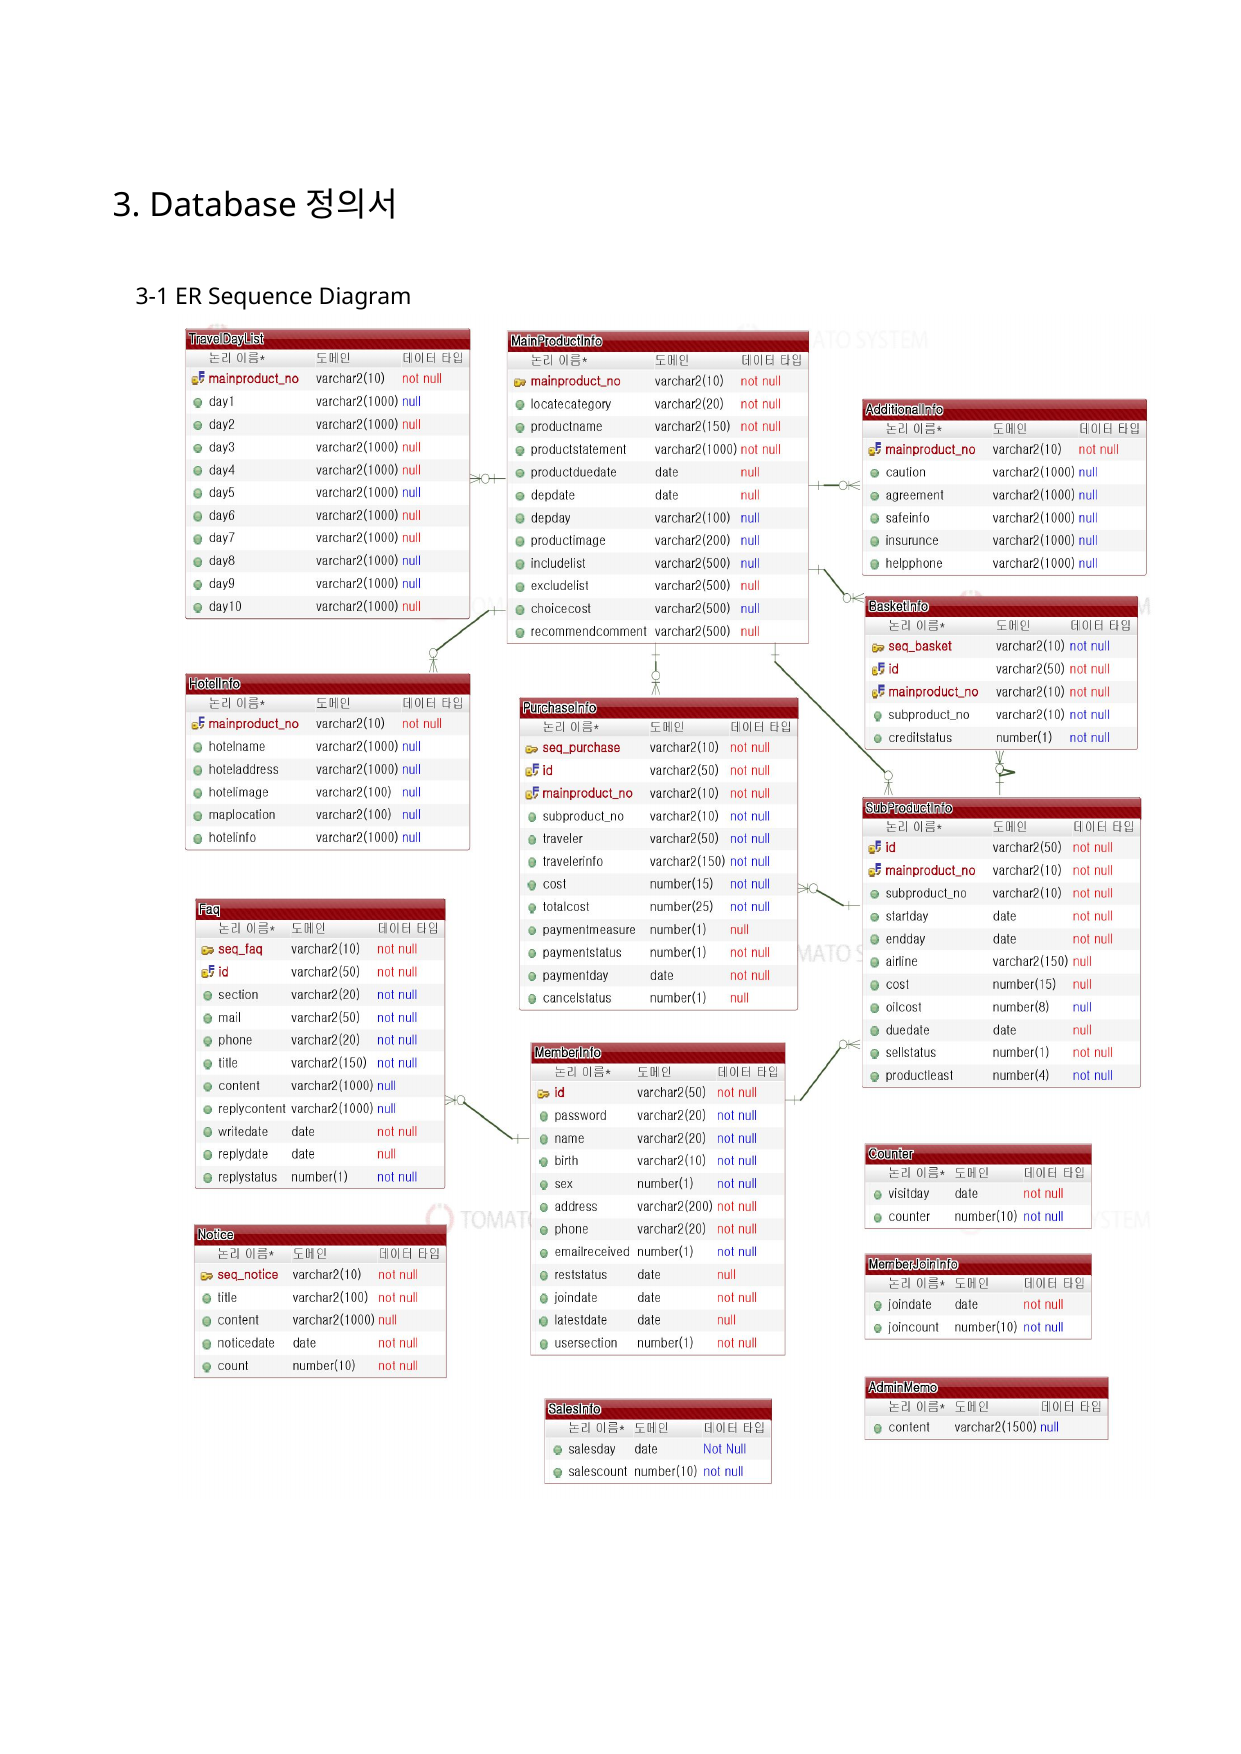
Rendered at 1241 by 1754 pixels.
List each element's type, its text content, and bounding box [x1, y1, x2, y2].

text 3. Database 정의서 [112, 164, 1128, 239]
text 3-1 ER Sequence Diagram [112, 277, 1128, 314]
picture [175, 314, 1155, 1499]
